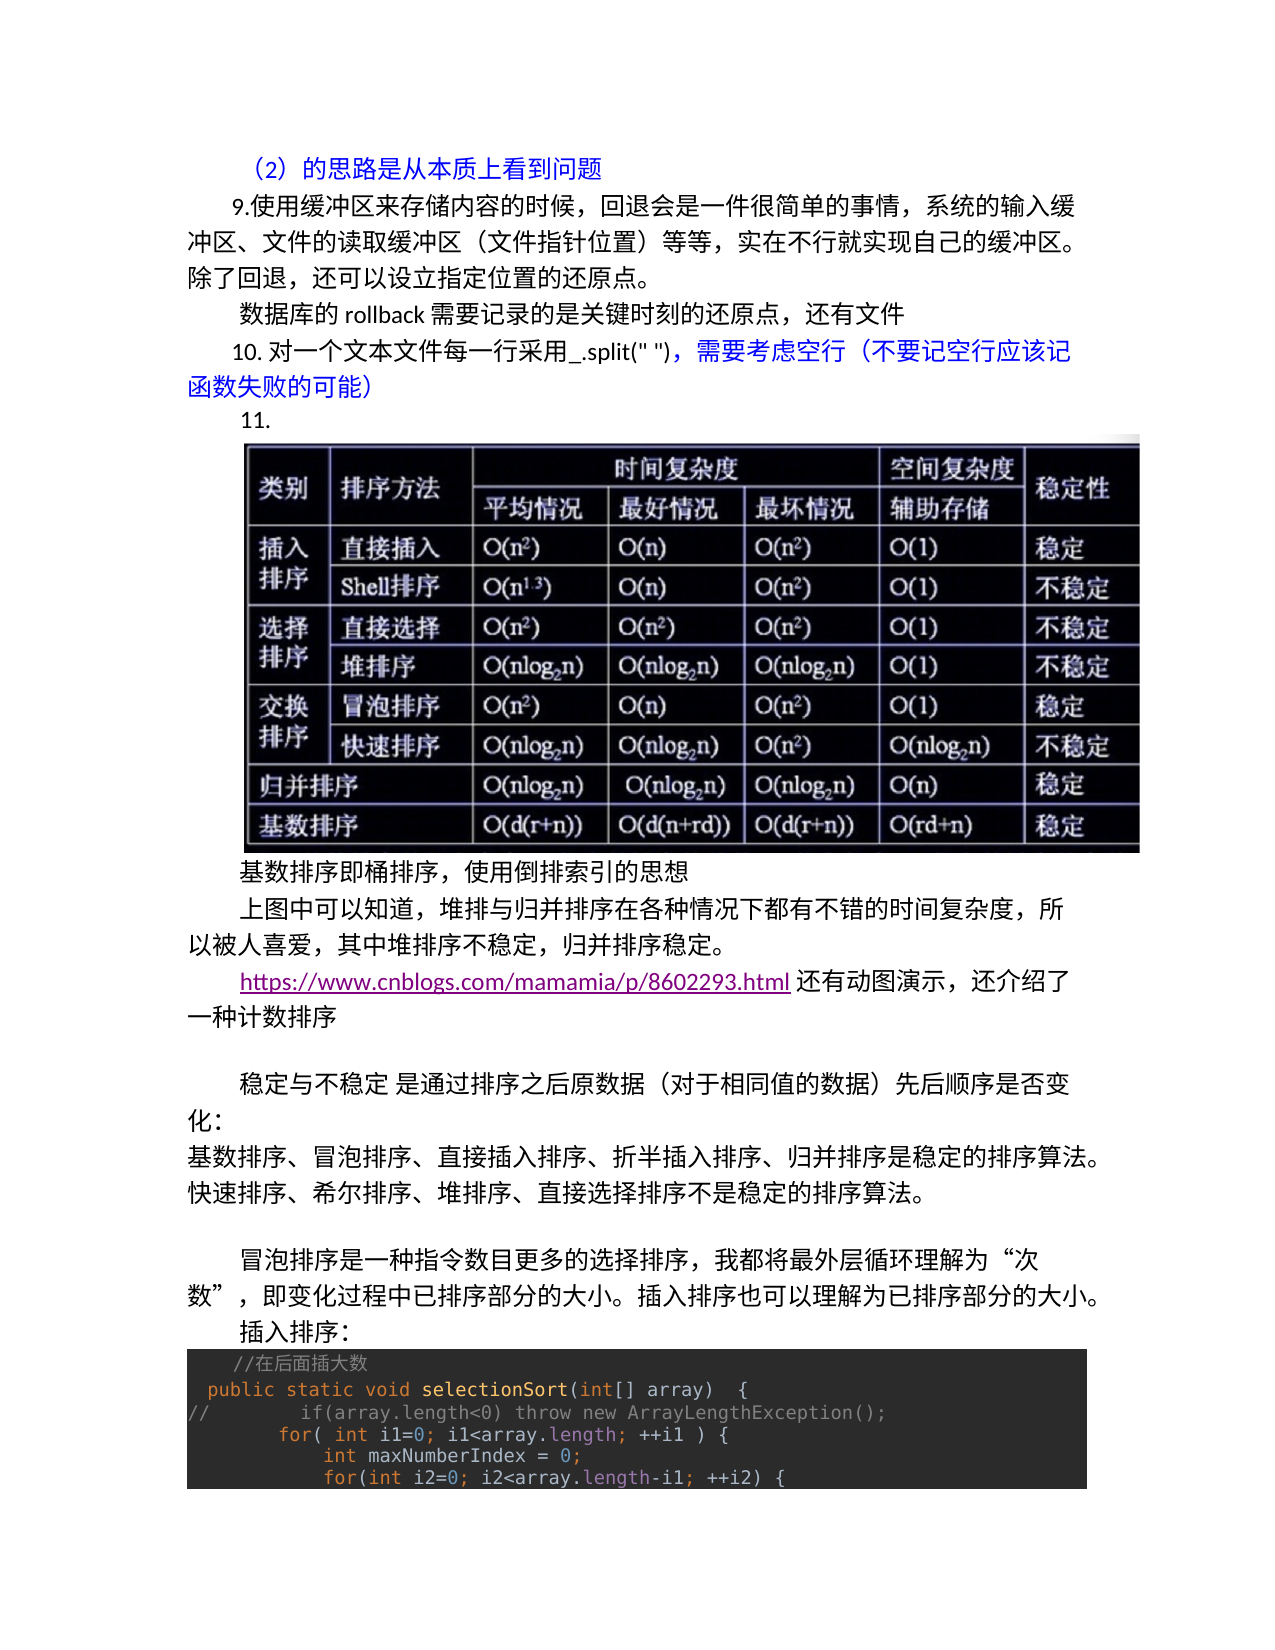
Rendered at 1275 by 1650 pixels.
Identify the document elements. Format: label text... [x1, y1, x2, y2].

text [187, 1349, 1087, 1489]
text 数据库的rollback需要记录的是关键时刻的还原点，还有文件 [187, 295, 1087, 331]
text 基数排序即桶排序，使用倒排索引的思想 [187, 853, 1087, 889]
text 上图中可以知道，堆排与归并排序在各种情况下都有不错的时间复杂度，所以被人喜爱，其中堆排序不稳定，归并排序稳定。 [187, 889, 1087, 962]
text 11. [187, 404, 1087, 434]
text 快速排序、希尔排序、堆排序、直接选择排序不是稳定的排序算法。 [187, 1173, 1087, 1210]
text （2）的思路是从本质上看到问题 [187, 150, 1087, 186]
text 插入排序： [187, 1313, 1087, 1349]
text 9.使用缓冲区来存储内容的时候，回退会是一件很简单的事情，系统的输入缓冲区、文件的读取缓冲区（文件指针位置）等等，实在不行就实现自己的缓冲区。除了回退，还可以设立指定位置的还原点。 [187, 186, 1087, 295]
text 基数排序、冒泡排序、直接插入排序、折半插入排序、归并排序是稳定的排序算法。 [187, 1137, 1087, 1173]
text 稳定与不稳定 是通过排序之后原数据（对于相同值的数据）先后顺序是否变化： [187, 1065, 1087, 1137]
picture [239, 434, 1140, 853]
text https://www.cnblogs.com/mamamia/p/8602293.html 还有动图演示，还介绍了一种计数排序 [187, 962, 1087, 1034]
text 10. 对一个文本文件每一行采用_.split(" ")，需要考虑空行（不要记空行应该记函数失败的可能） [187, 331, 1087, 404]
text 冒泡排序是一种指令数目更多的选择排序，我都将最外层循环理解为“次数”，即变化过程中已排序部分的大小。插入排序也可以理解为已排序部分的大小。 [187, 1240, 1087, 1313]
